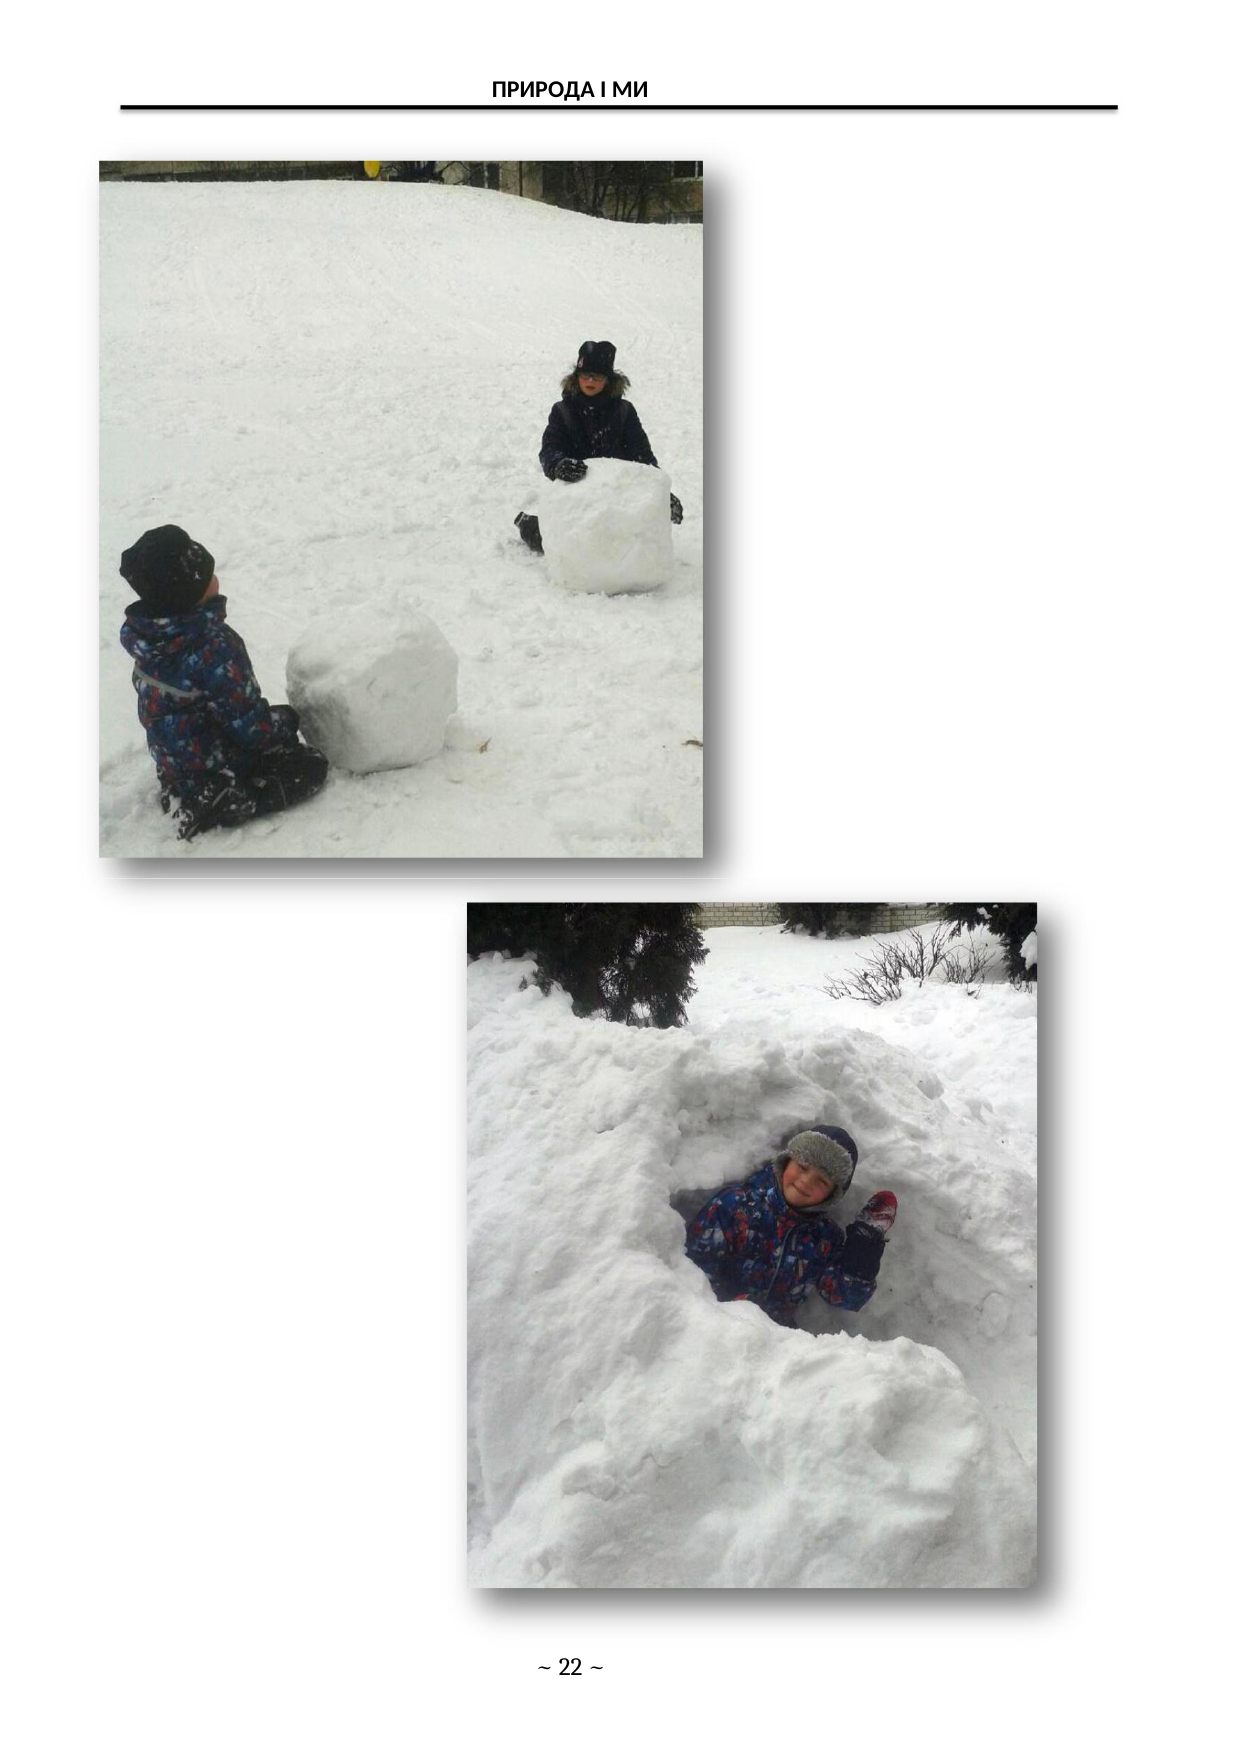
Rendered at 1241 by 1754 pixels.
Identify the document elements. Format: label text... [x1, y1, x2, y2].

picture [67, 101, 1124, 1652]
text ПРИРОДА І МИ [492, 74, 1090, 104]
text ~ 22 ~ [535, 1653, 1090, 1682]
